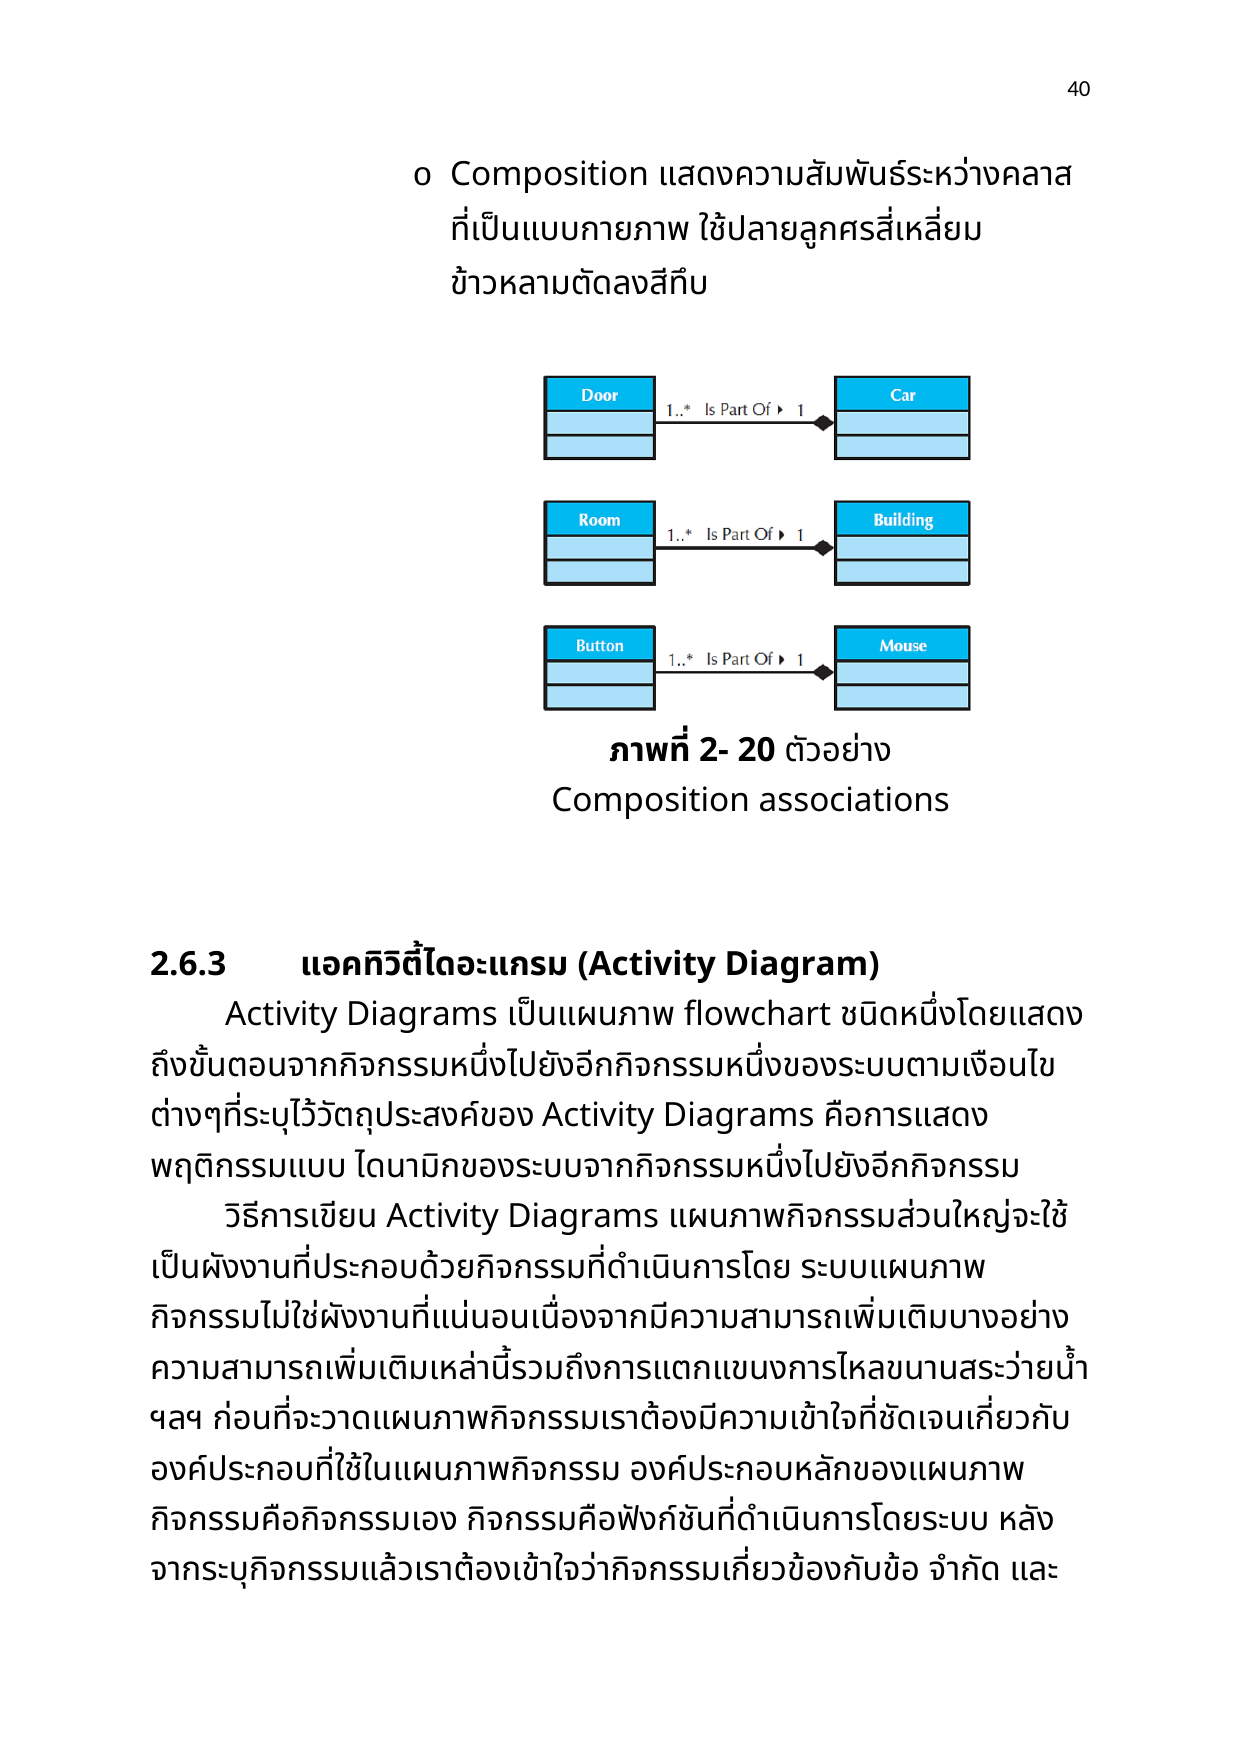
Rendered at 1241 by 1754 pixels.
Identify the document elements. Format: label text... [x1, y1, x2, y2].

list Composition แสดงความสัมพันธ์ระหว่างคลาสที่เป็นแบบกายภาพ ใช้ปลายลูกศรสี่เหลี่ยมข้าวหลามตัดลงสีทึบ [412, 150, 1090, 309]
picture [517, 367, 984, 716]
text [150, 1192, 1090, 1596]
text 2.6.3 แอคทิวิตี้ไดอะแกรม (Activity Diagram) [150, 939, 1090, 990]
text Activity Diagrams เป็นแผนภาพ flowchart ชนิดหนึ่งโดยแสดงถึงขั้นตอนจากกิจกรรมหนึ่งไปยังอีกกิจกรรมหนึ่งของระบบตามเงือนไขต่างๆที่ระบุไว้วัตถุประสงค์ของActivity Diagrams คือการแสดงพฤติกรรมแบบ ไดนามิกของระบบจากกิจกรรมหนึ่งไปยังอีกกิจกรรม [150, 990, 1090, 1192]
